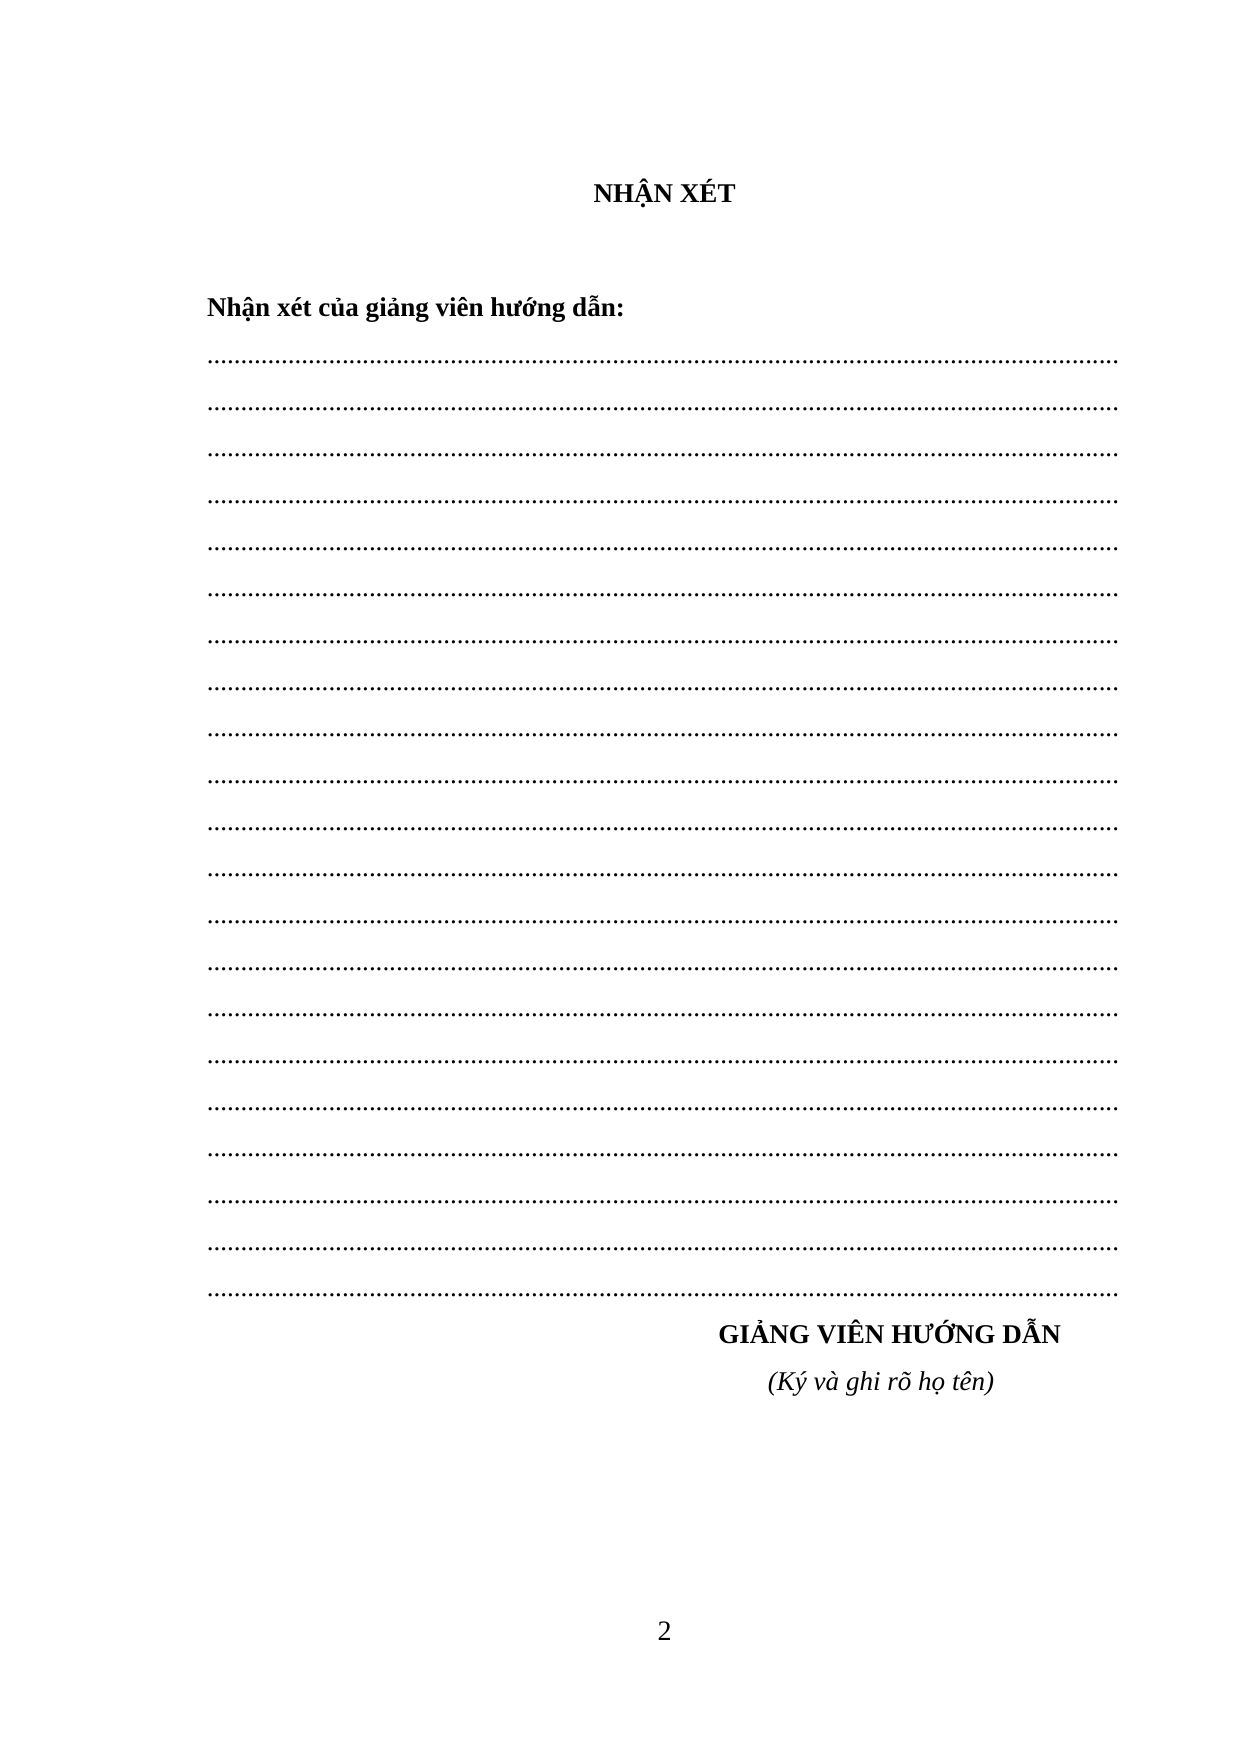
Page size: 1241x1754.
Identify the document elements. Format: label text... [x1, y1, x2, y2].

text ....................................................................................................................................... [207, 338, 1122, 369]
text ....................................................................................................................................... [207, 1131, 1122, 1162]
text ....................................................................................................................................... [207, 1271, 1122, 1302]
text ....................................................................................................................................... [207, 478, 1122, 509]
text ....................................................................................................................................... [207, 618, 1122, 649]
text ....................................................................................................................................... [207, 525, 1122, 556]
text ....................................................................................................................................... [207, 758, 1122, 789]
text ....................................................................................................................................... [207, 1085, 1122, 1116]
text ....................................................................................................................................... [207, 945, 1122, 976]
text Nhận xét của giảng viên hướng dẫn: [207, 291, 1122, 322]
text ....................................................................................................................................... [207, 431, 1122, 462]
text ....................................................................................................................................... [207, 1038, 1122, 1069]
text ....................................................................................................................................... [207, 1225, 1122, 1256]
text ....................................................................................................................................... [207, 805, 1122, 836]
text ....................................................................................................................................... [207, 991, 1122, 1022]
text ....................................................................................................................................... [207, 1178, 1122, 1209]
text (Ký và ghi rõ họ tên) [207, 1365, 1122, 1396]
text ....................................................................................................................................... [207, 711, 1122, 742]
text ....................................................................................................................................... [207, 898, 1122, 929]
text ....................................................................................................................................... [207, 571, 1122, 602]
text ....................................................................................................................................... [207, 385, 1122, 416]
text ....................................................................................................................................... [207, 665, 1122, 696]
text ....................................................................................................................................... [207, 851, 1122, 882]
text GIẢNG VIÊN HƯỚNG DẪN [582, 1318, 1122, 1349]
text NHẬN XÉT [207, 177, 1122, 208]
